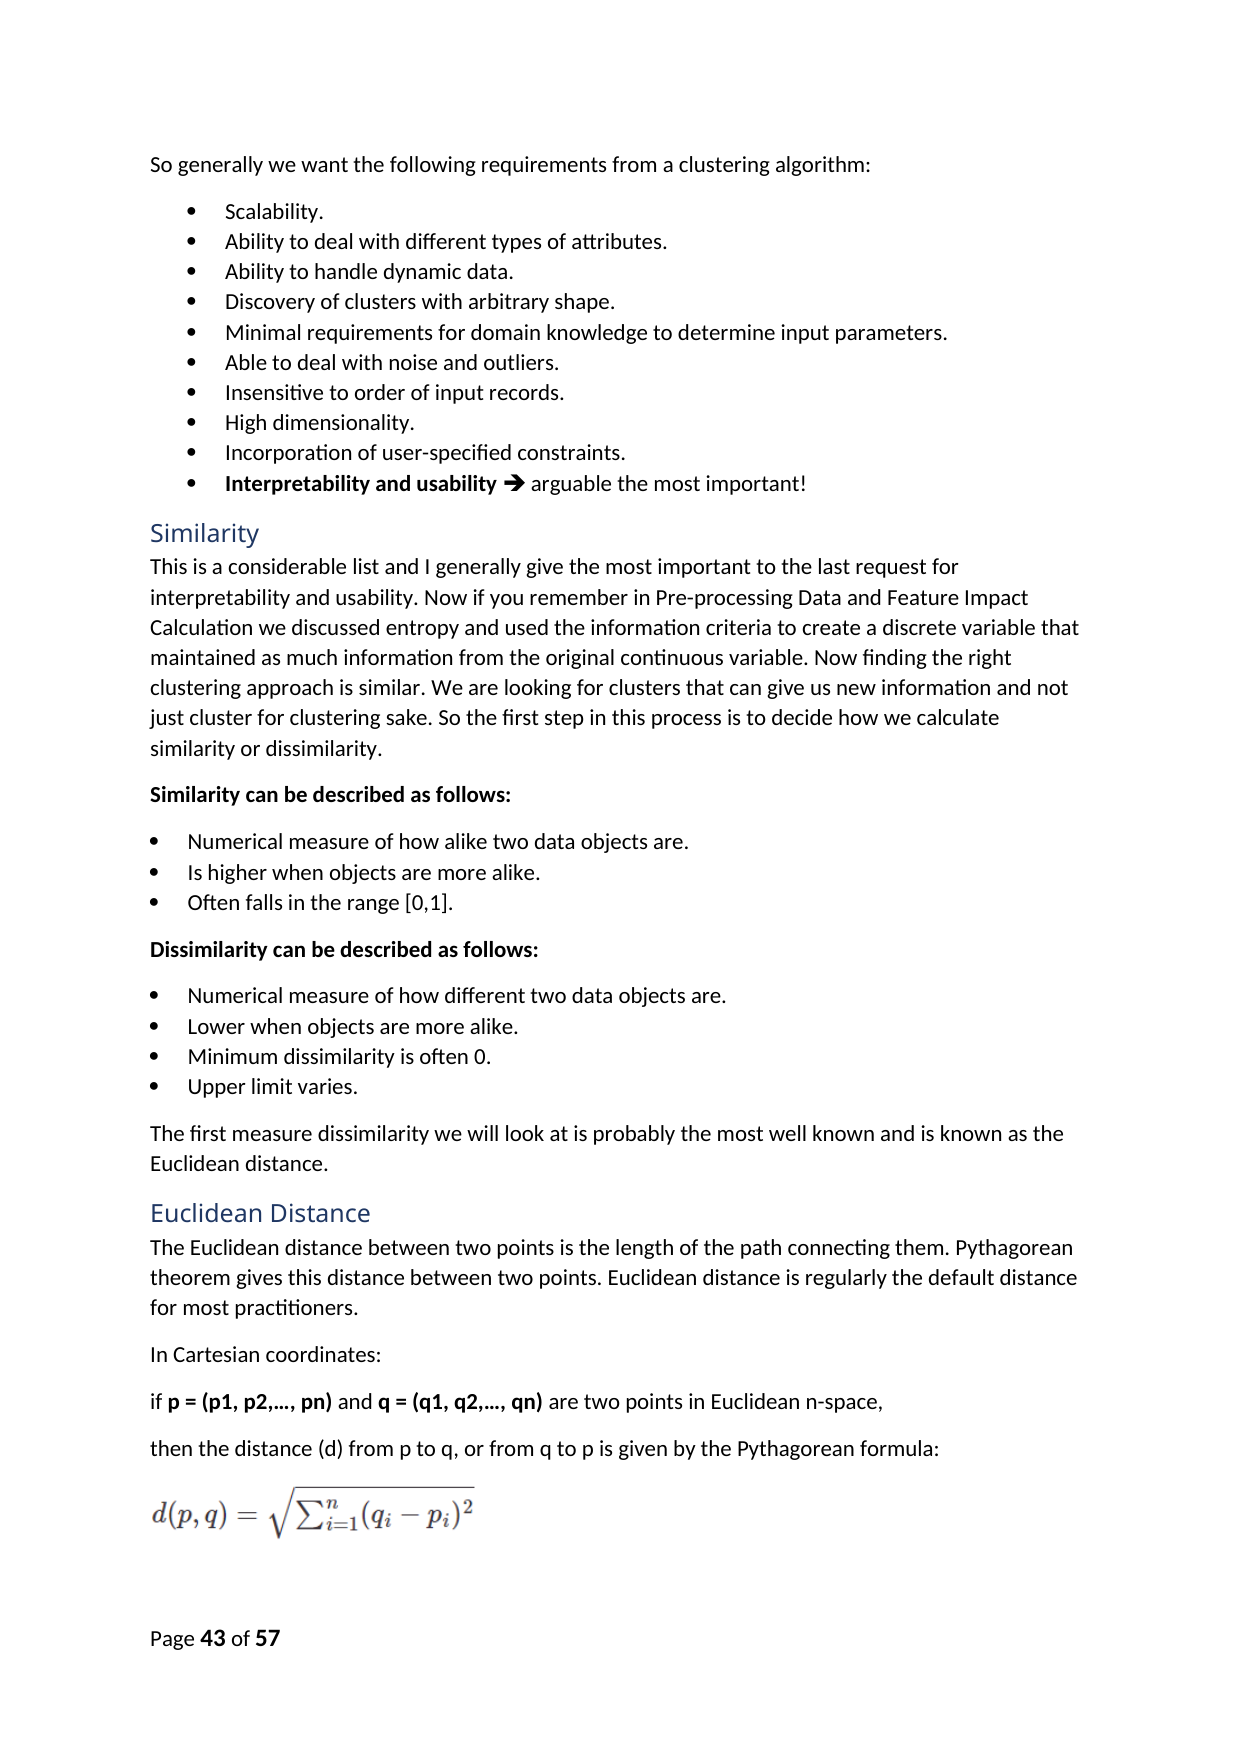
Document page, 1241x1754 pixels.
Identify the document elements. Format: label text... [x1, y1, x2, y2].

list Is higher when objects are more alike. [150, 858, 1090, 886]
list Discovery of clusters with arbitrary shape. [187, 287, 1090, 316]
list Ability to handle dynamic data. [187, 257, 1090, 285]
list Minimal requirements for domain knowledge to determine input parameters. [187, 318, 1090, 346]
text So generally we want the following requirements from a clustering algorithm: [150, 150, 1090, 178]
list Often falls in the range [0,1]. [150, 888, 1090, 916]
subtitle Similarity [150, 516, 1090, 550]
text This is a considerable list and I generally give the most important to the last request for interpretability and usability. Now if you remember in Pre-processing Data and Feature Impact Calculation we discussed entropy and used the information criteria to create a discrete variable that maintained as much information from the original continuous variable. Now finding the right clustering approach is similar. We are looking for clusters that can give us new information and not just cluster for clustering sake. So the first step in this process is to decide how we calculate similarity or dissimilarity. [150, 552, 1090, 762]
list Incorporation of user-specified constraints. [187, 438, 1090, 467]
list Upper limit varies. [150, 1072, 1090, 1100]
text The first measure dissimilarity we will look at is probably the most well known and is known as the Euclidean distance. [150, 1119, 1090, 1177]
list Interpretability and usability arguable the most important! [187, 469, 1090, 497]
list High dimensionality. [187, 408, 1090, 436]
list Able to deal with noise and outliers. [187, 348, 1090, 376]
text then the distance (d) from p to q, or from q to p is given by the Pythagorean formula: [150, 1434, 1090, 1462]
subtitle Euclidean Distance [150, 1196, 1090, 1230]
list Lower when objects are more alike. [150, 1012, 1090, 1040]
list Numerical measure of how alike two data objects are. [150, 827, 1090, 855]
text The Euclidean distance between two points is the length of the path connecting them. Pythagorean theorem gives this distance between two points. Euclidean distance is regularly the default distance for most practitioners. [150, 1233, 1090, 1321]
list Numerical measure of how different two data objects are. [150, 982, 1090, 1009]
list Minimum dissimilarity is often 0. [150, 1042, 1090, 1070]
text In Cartesian coordinates: [150, 1340, 1090, 1368]
list Ability to deal with different types of attributes. [187, 227, 1090, 255]
text Similarity can be described as follows: [150, 781, 1090, 808]
text Dissimilarity can be described as follows: [150, 935, 1090, 963]
list Insensitive to order of input records. [187, 378, 1090, 406]
list Scalability. [187, 197, 1090, 225]
picture [150, 1480, 479, 1542]
text if p = (p1, p2,…, pn) and q = (q1, q2,…, qn) are two points in Euclidean n-space, [150, 1387, 1090, 1415]
